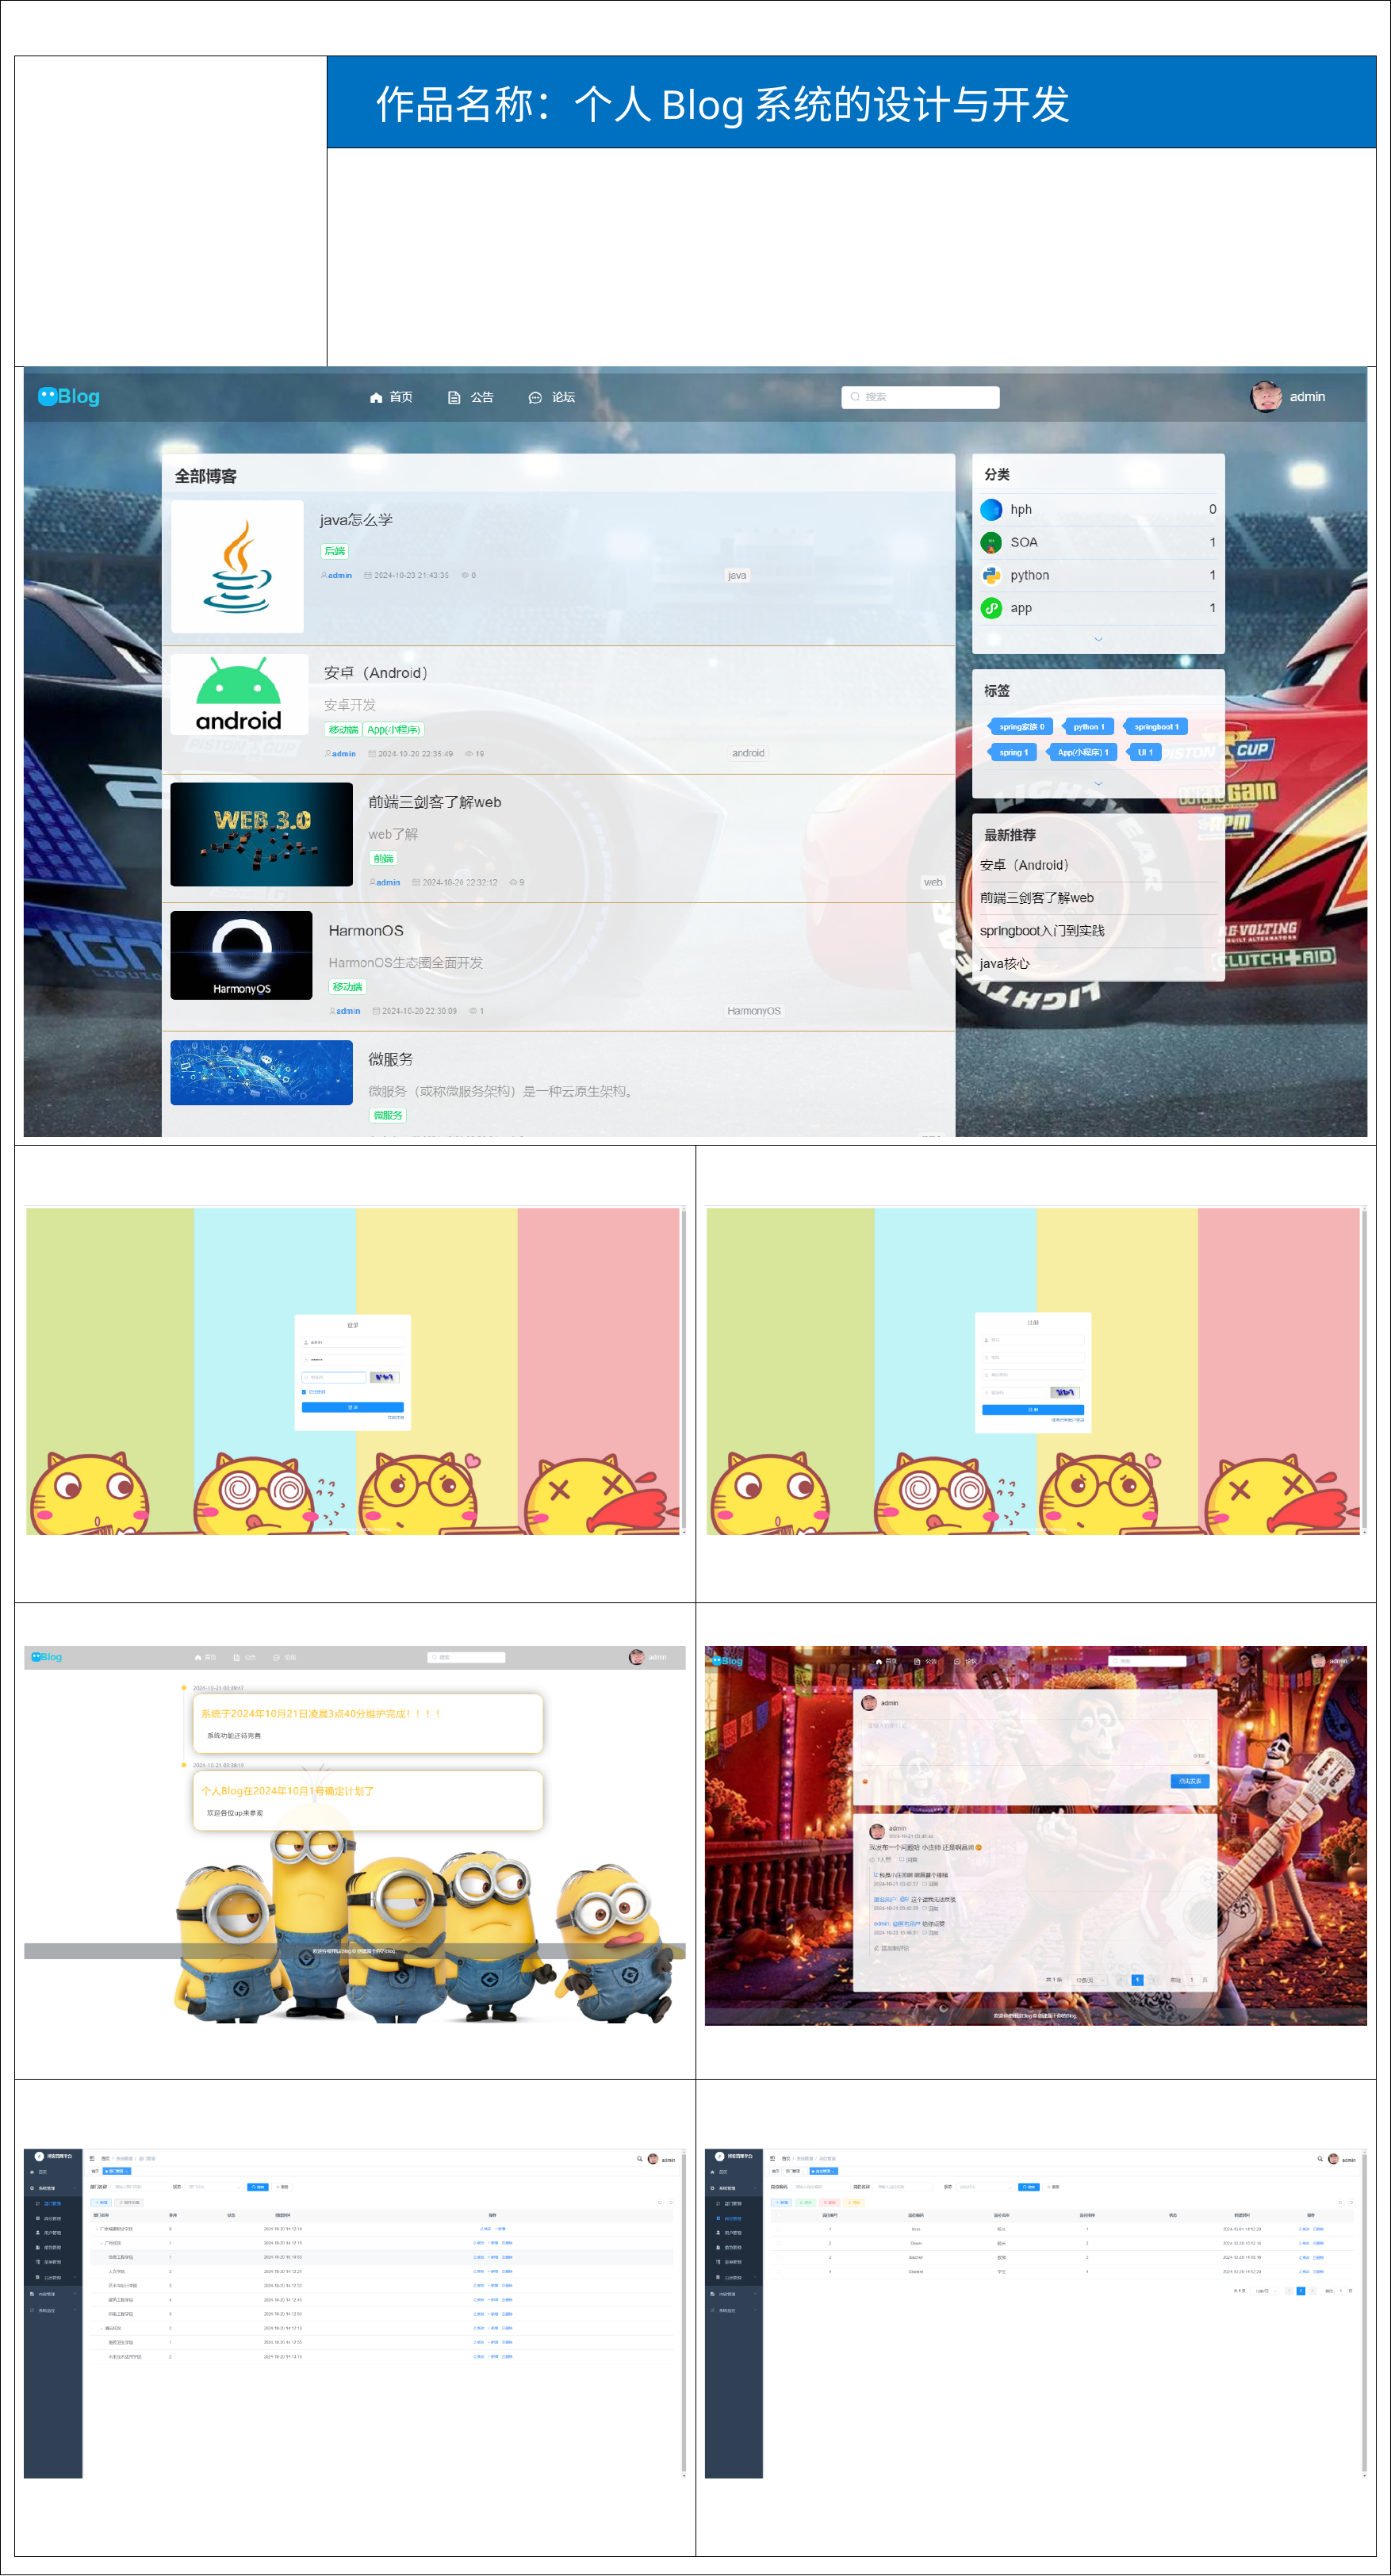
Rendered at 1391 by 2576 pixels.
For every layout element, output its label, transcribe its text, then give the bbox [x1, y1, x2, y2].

table_cell [696, 2080, 1376, 2556]
table_cell [696, 1146, 1376, 1602]
table_cell [15, 367, 1376, 1145]
picture [704, 1646, 1367, 2026]
table_cell [328, 148, 1376, 366]
picture [24, 2149, 687, 2478]
table_cell [15, 1146, 696, 1602]
picture [23, 366, 1368, 1137]
table_cell [15, 1603, 696, 2079]
picture [704, 1205, 1367, 1535]
picture [24, 1646, 686, 2023]
table_header [15, 56, 327, 366]
picture [24, 1205, 687, 1535]
table_cell [15, 2080, 696, 2556]
picture [704, 2149, 1367, 2478]
table_header 作品名称：个人Blog系统的设计与开发 [328, 56, 1376, 147]
table_cell [696, 1603, 1376, 2079]
